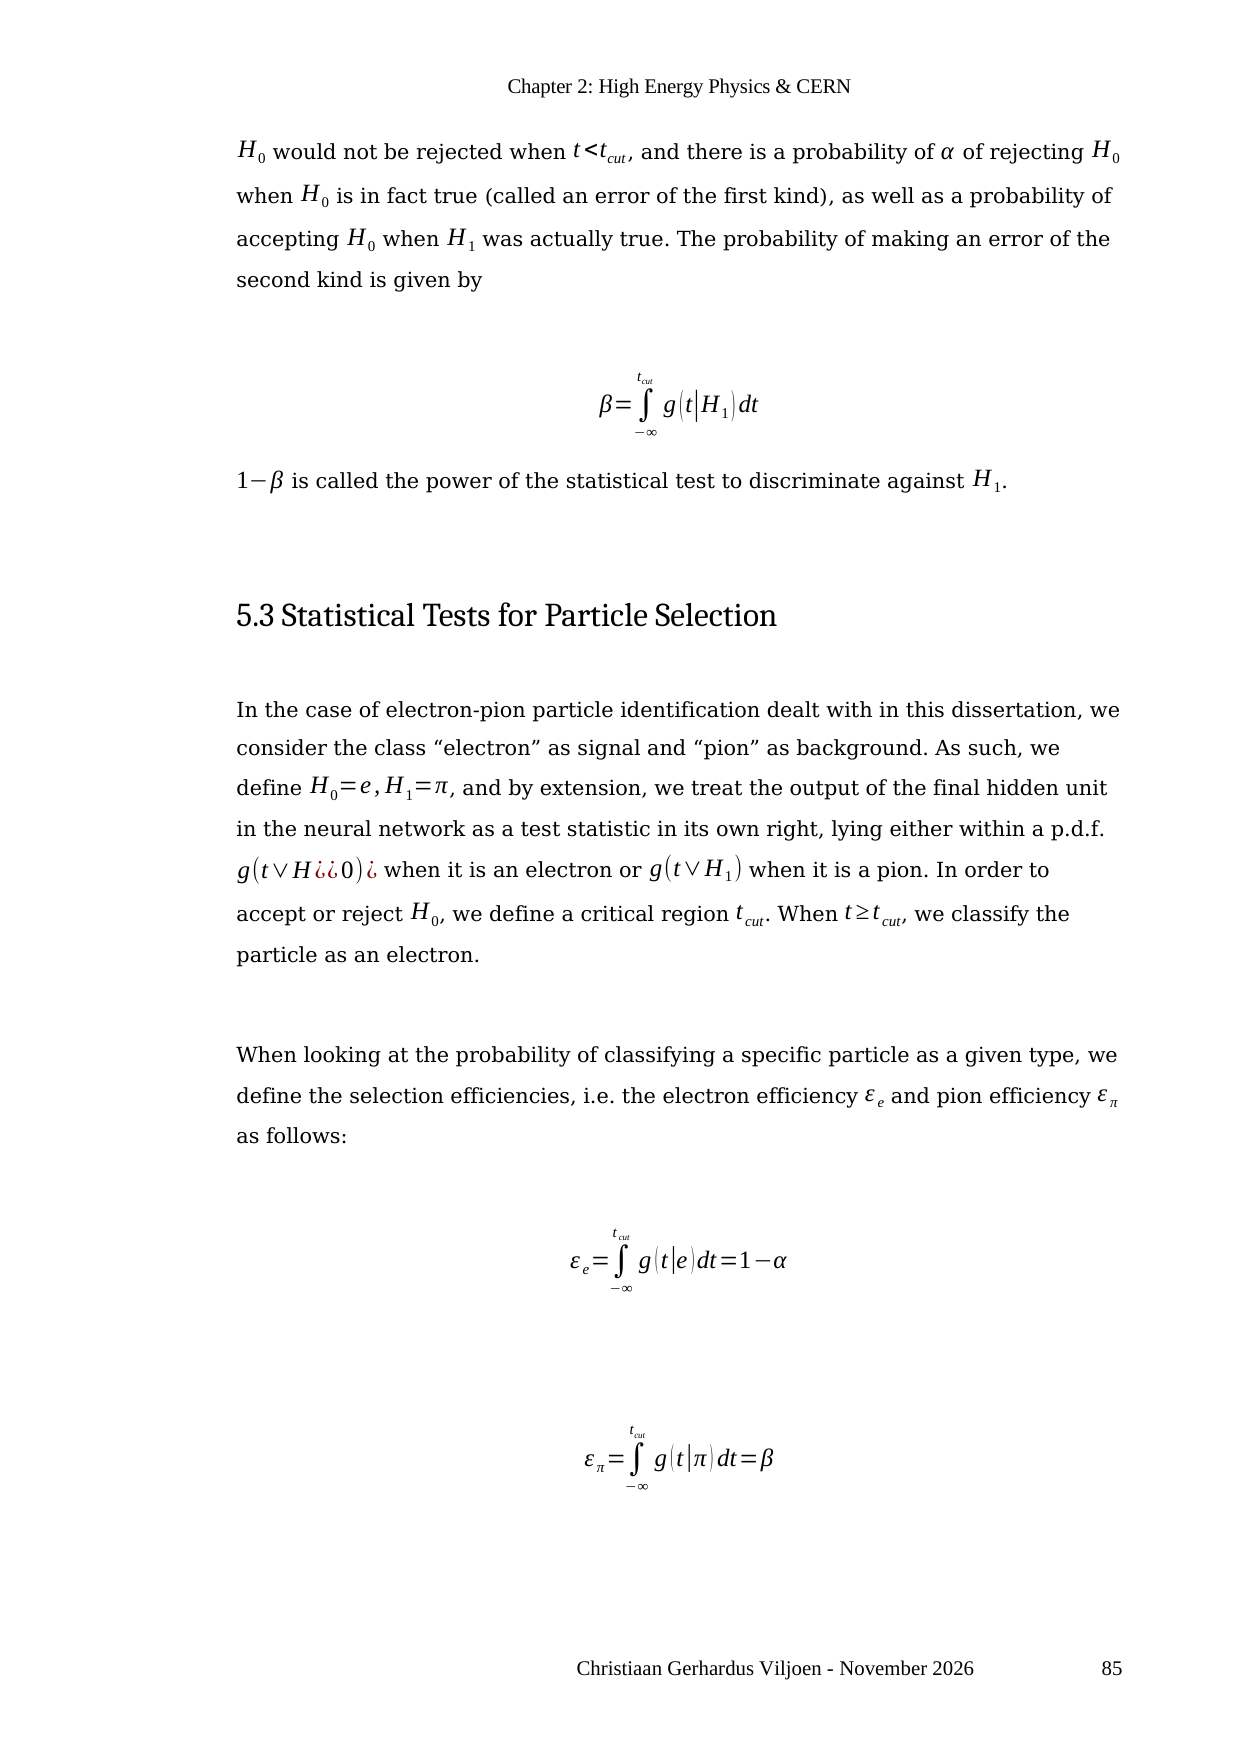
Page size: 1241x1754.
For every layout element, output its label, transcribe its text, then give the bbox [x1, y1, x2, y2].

subtitle Statistical Tests for Particle Selection [236, 596, 1122, 634]
text would not be rejected when , and there is a probability of of rejecting when is in fact true (called an error of the first kind), as well as a probability of accepting when was actually true. The probability of making an error of the second kind is given by [236, 135, 1122, 292]
text In the case of electron-pion particle identification dealt with in this dissertation, we consider the class “electron” as signal and “pion” as background. As such, we define , and by extension, we treat the output of the final hidden unit in the neural network as a test statistic in its own right, lying either within a p.d.f. when it is an electron or when it is a pion. In order to accept or reject , we define a critical region . When , we classify the particle as an electron. [236, 697, 1122, 967]
text is called the power of the statistical test to discriminate against . [236, 465, 1122, 496]
text When looking at the probability of classifying a specific particle as a given type, we define the selection efficiencies, i.e. the electron efficiency and pion efficiency as follows: [236, 1042, 1122, 1148]
